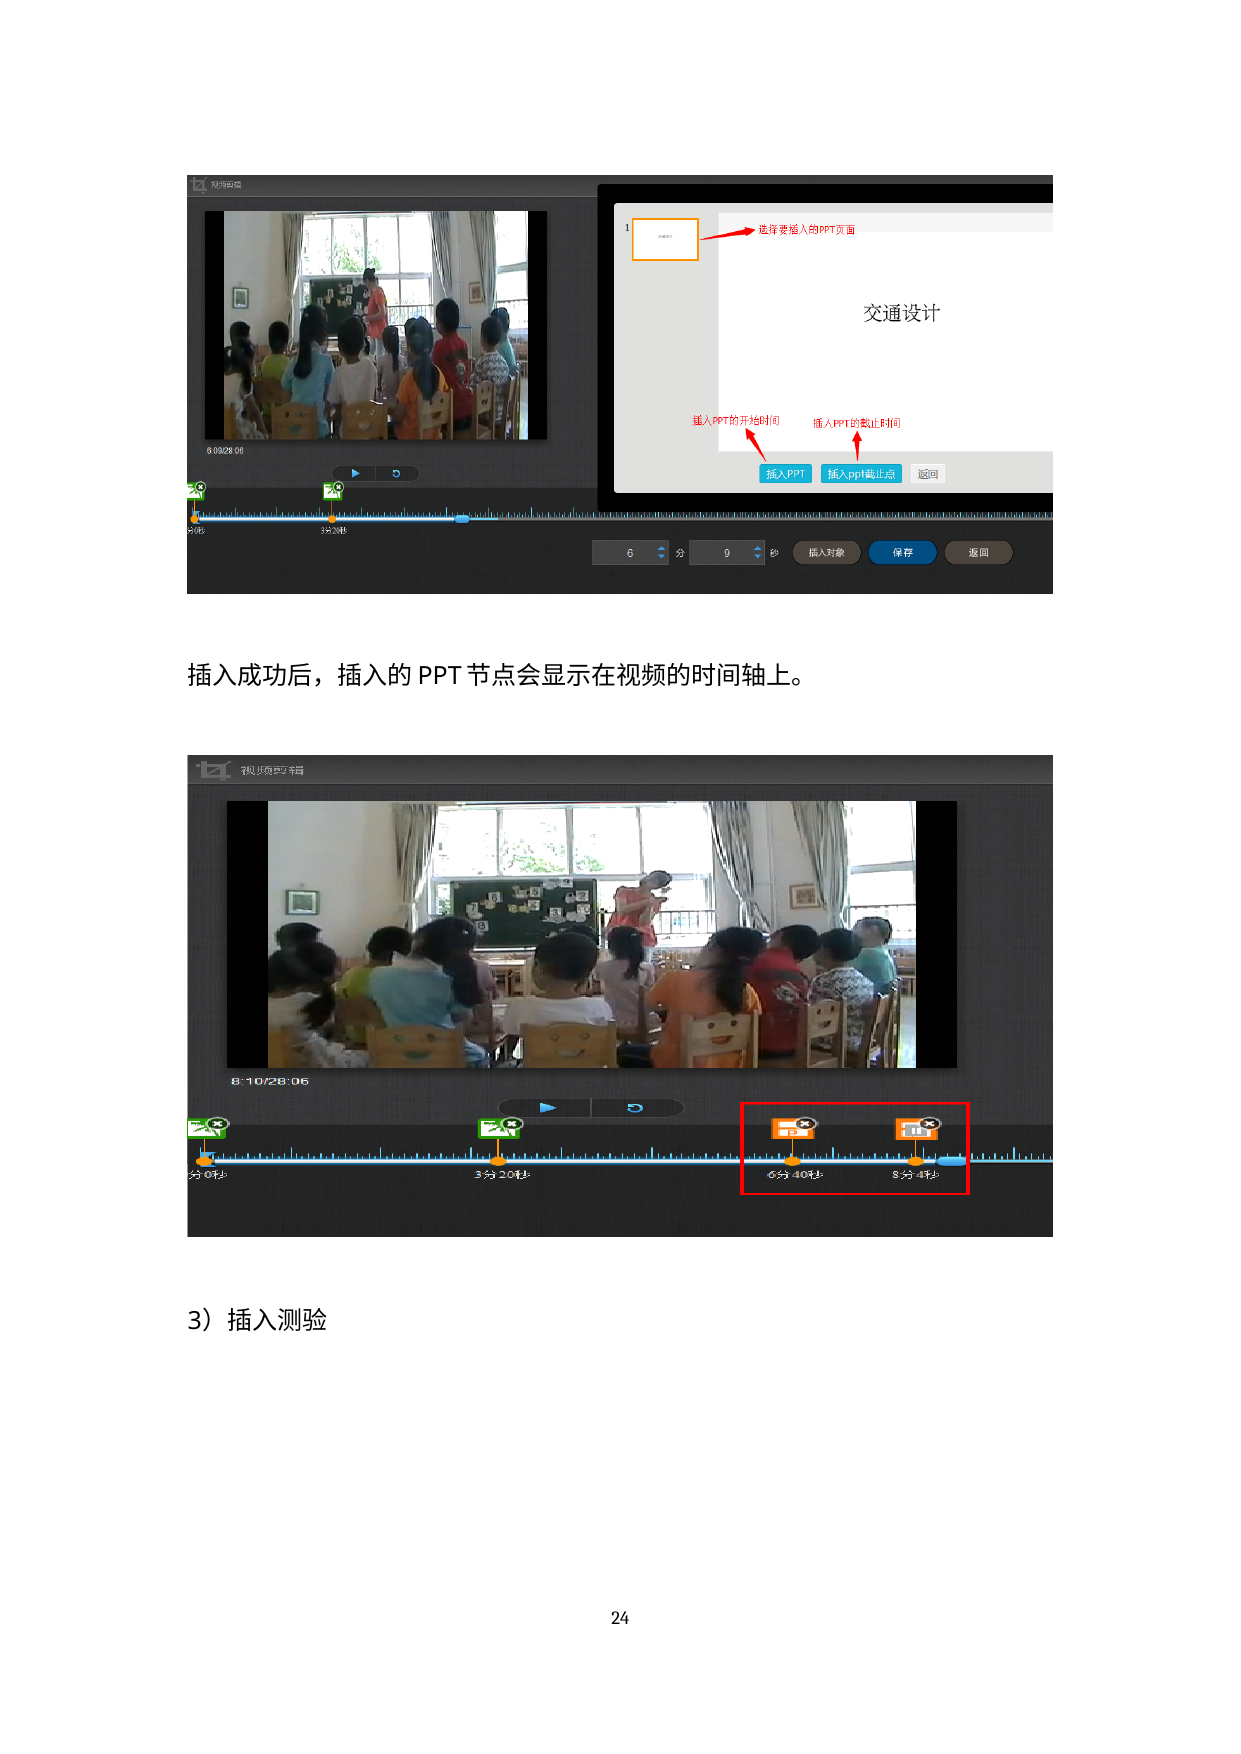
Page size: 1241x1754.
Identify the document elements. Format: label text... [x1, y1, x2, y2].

text 插入成功后，插入的PPT节点会显示在视频的时间轴上。 [187, 639, 1053, 707]
picture [187, 755, 1053, 1237]
text 3）插入测验 [187, 1284, 1053, 1352]
picture [187, 175, 1053, 594]
